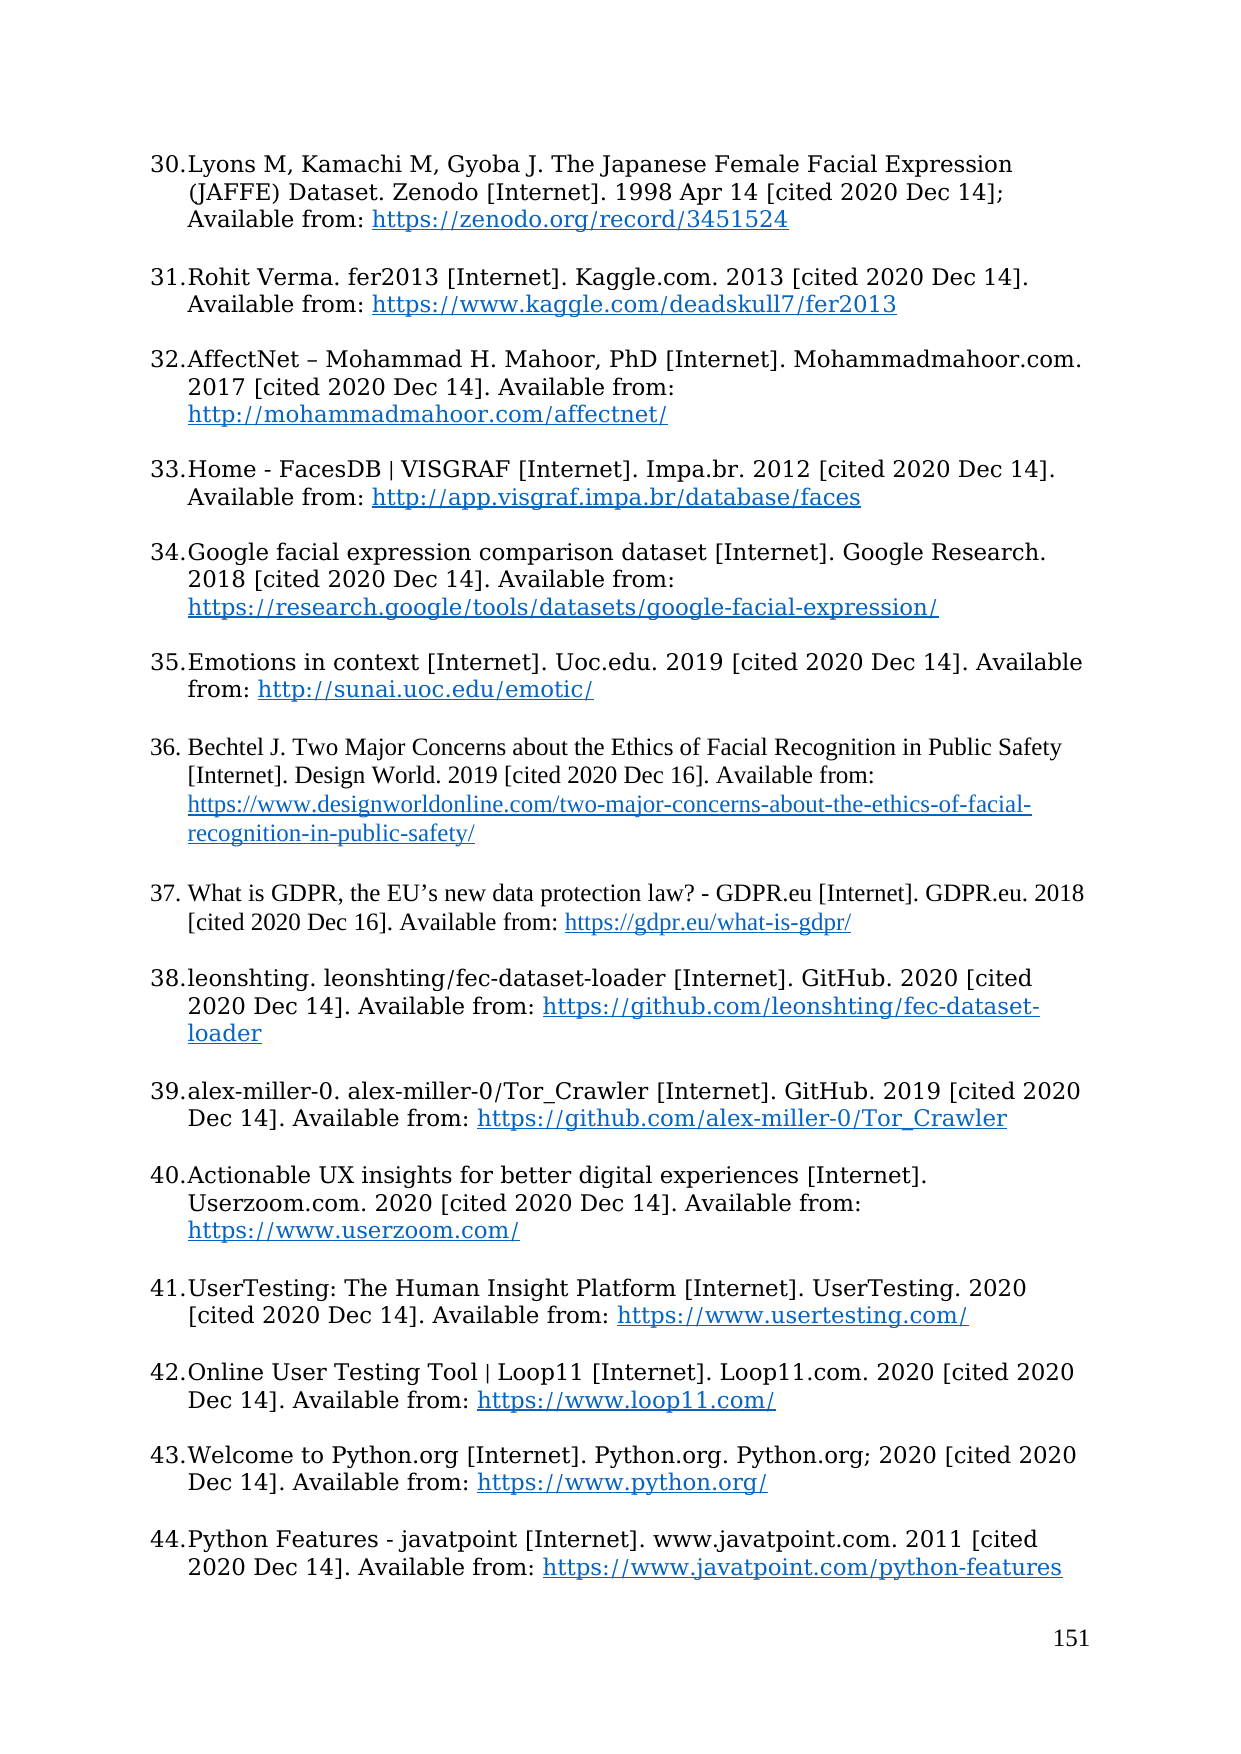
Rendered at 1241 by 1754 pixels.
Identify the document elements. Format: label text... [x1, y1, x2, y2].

list What is GDPR, the EU’s new data protection law? - GDPR.eu [Internet]. GDPR.eu. 2018 [cited 2020 Dec 16]. Available from: https://gdpr.eu/what-is-gdpr/ [150, 878, 1090, 935]
list AffectNet – Mohammad H. Mahoor, PhD [Internet]. Mohammadmahoor.com. 2017 [cited 2020 Dec 14]. Available from: http://mohammadmahoor.com/affectnet/ [150, 345, 1090, 427]
list Python Features - javatpoint [Internet]. www.javatpoint.com. 2011 [cited 2020 Dec 14]. Available from: https://www.javatpoint.com/python-features [150, 1525, 1090, 1580]
list ‌Welcome to Python.org [Internet]. Python.org. Python.org; 2020 [cited 2020 Dec 14]. Available from: https://www.python.org/ [150, 1440, 1090, 1495]
list Google facial expression comparison dataset [Internet]. Google Research. 2018 [cited 2020 Dec 14]. Available from: https://research.google/tools/datasets/google-facial-expression/ [150, 537, 1090, 620]
list Home - FacesDB | VISGRAF [Internet]. Impa.br. 2012 [cited 2020 Dec 14]. Available from: http://app.visgraf.impa.br/database/faces [150, 455, 1090, 510]
list Lyons M, Kamachi M, Gyoba J. The Japanese Female Facial Expression (JAFFE) Dataset. Zenodo [Internet]. 1998 Apr 14 [cited 2020 Dec 14]; Available from: https://zenodo.org/record/3451524 [150, 150, 1090, 232]
list Bechtel J. Two Major Concerns about the Ethics of Facial Recognition in Public Safety [Internet]. Design World. 2019 [cited 2020 Dec 16]. Available from: https://www.designworldonline.com/two-major-concerns-about-the-ethics-of-facial-recognition-in-public-safety/ [150, 732, 1090, 847]
list Actionable UX insights for better digital experiences [Internet]. Userzoom.com. 2020 [cited 2020 Dec 14]. Available from: https://www.userzoom.com/ [150, 1161, 1090, 1243]
list alex-miller-0. alex-miller-0/Tor_Crawler [Internet]. GitHub. 2019 [cited 2020 Dec 14]. Available from: https://github.com/alex-miller-0/Tor_Crawler [150, 1076, 1090, 1131]
list UserTesting: The Human Insight Platform [Internet]. UserTesting. 2020 [cited 2020 Dec 14]. Available from: https://www.usertesting.com/ [150, 1273, 1090, 1328]
list Online User Testing Tool | Loop11 [Internet]. Loop11.com. 2020 [cited 2020 Dec 14]. Available from: https://www.loop11.com/‌ [150, 1358, 1090, 1413]
list leonshting. leonshting/fec-dataset-loader [Internet]. GitHub. 2020 [cited 2020 Dec 14]. Available from: https://github.com/leonshting/fec-dataset-loader [150, 964, 1090, 1047]
list Emotions in context [Internet]. Uoc.edu. 2019 [cited 2020 Dec 14]. Available from: http://sunai.uoc.edu/emotic/ [150, 647, 1090, 702]
list Rohit Verma. fer2013 [Internet]. Kaggle.com. 2013 [cited 2020 Dec 14]. Available from: https://www.kaggle.com/deadskull7/fer2013 [150, 262, 1090, 317]
